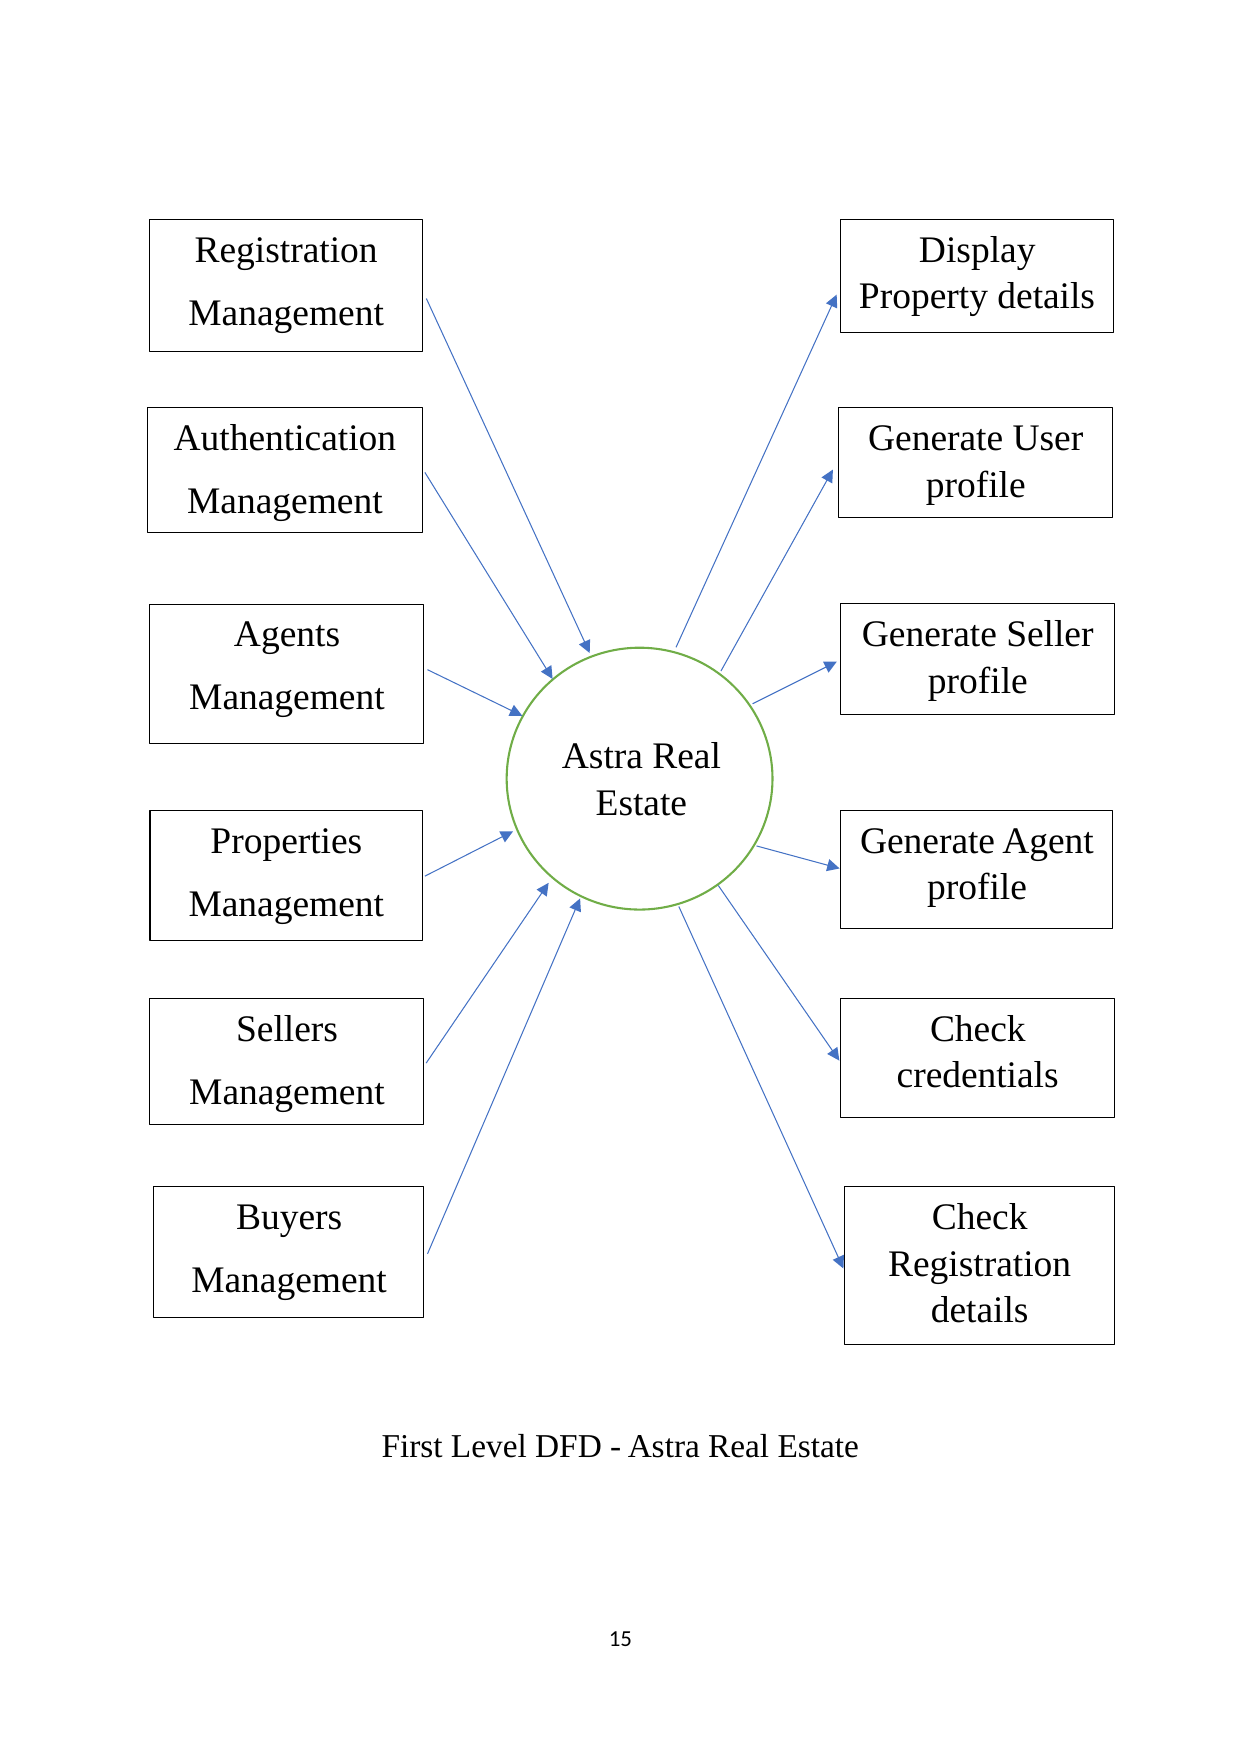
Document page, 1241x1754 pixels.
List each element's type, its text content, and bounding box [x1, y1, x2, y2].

text First Level DFD - Astra Real Estate [150, 1426, 1090, 1465]
